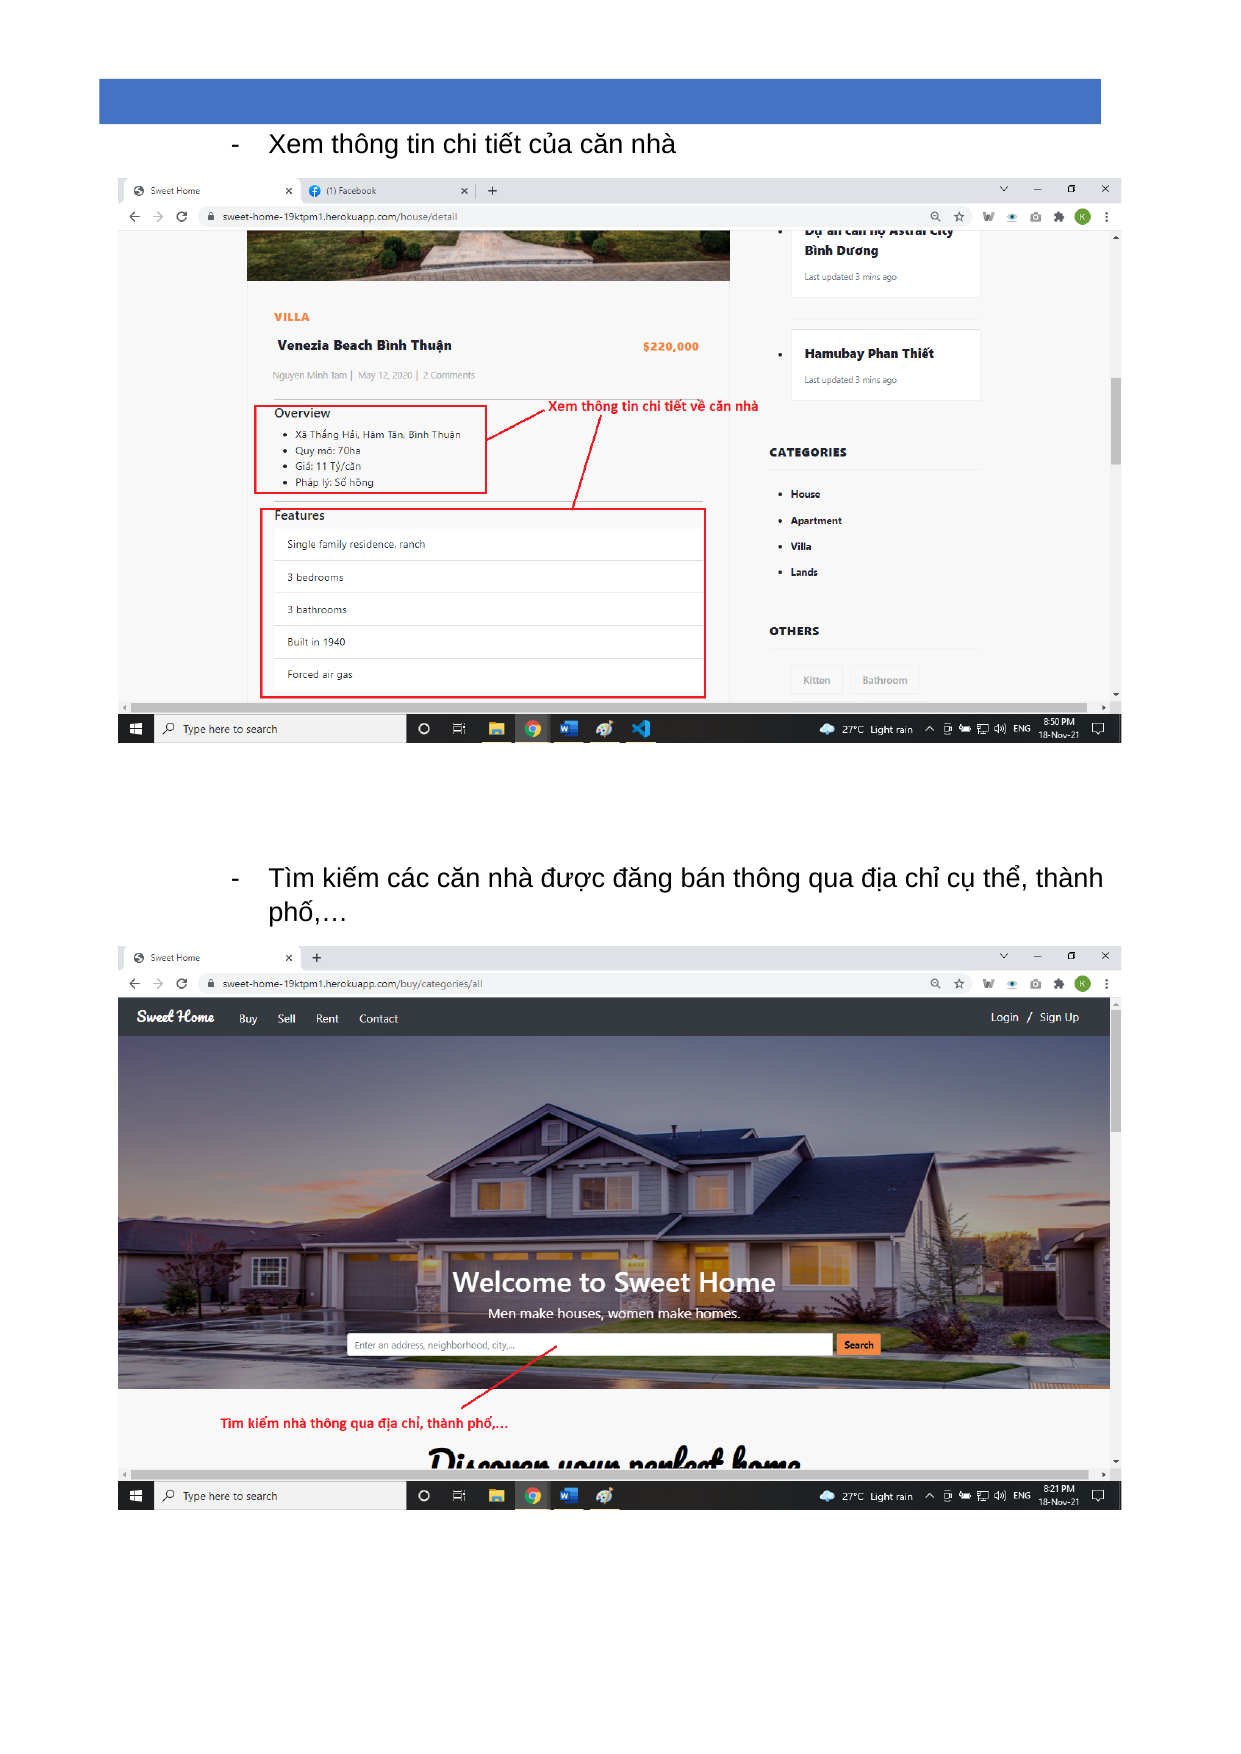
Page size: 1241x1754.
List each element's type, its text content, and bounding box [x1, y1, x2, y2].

picture [118, 178, 1122, 743]
list Tìm kiếm các căn nhà được đăng bán thông qua địa chỉ cụ thể, thành phố,… [231, 862, 1122, 927]
list Xem thông tin chi tiết của căn nhà [231, 118, 1122, 159]
picture [118, 946, 1122, 1510]
